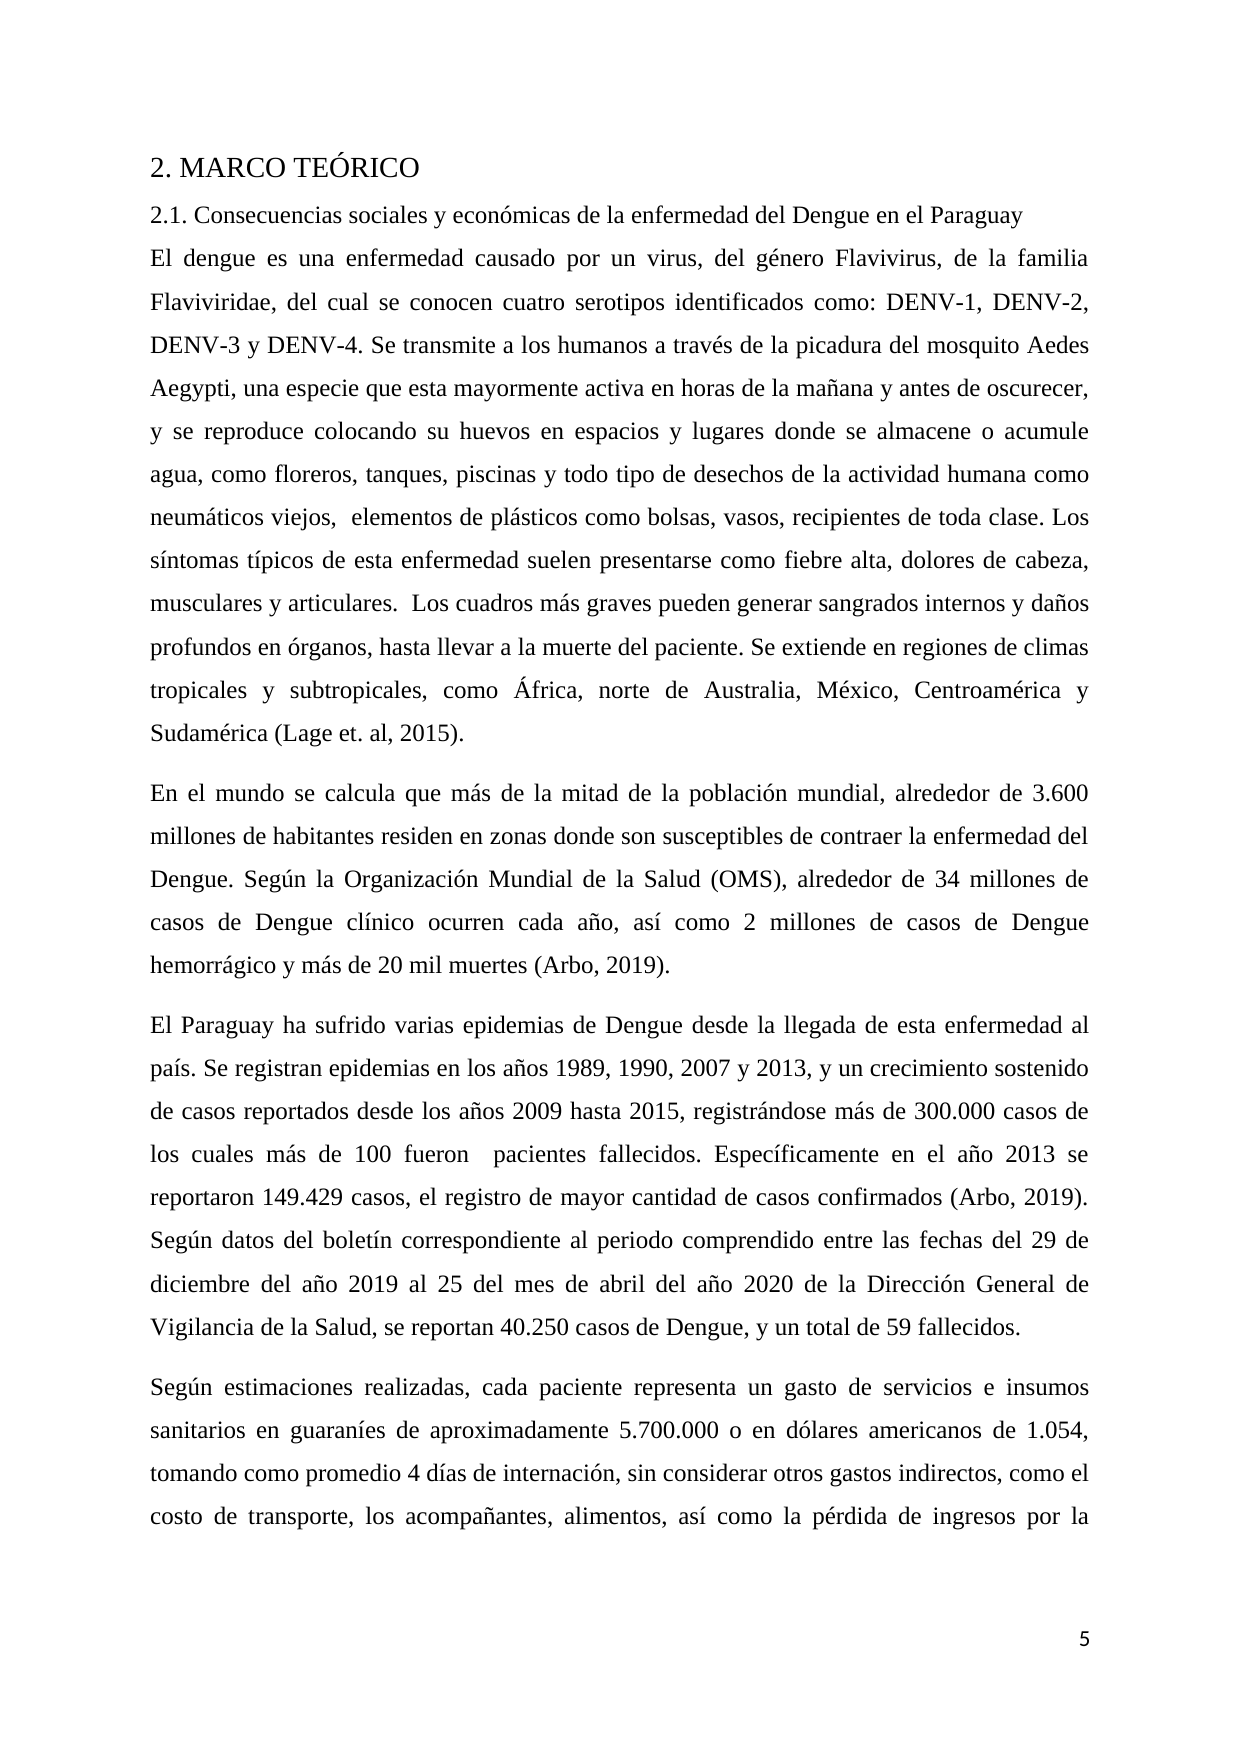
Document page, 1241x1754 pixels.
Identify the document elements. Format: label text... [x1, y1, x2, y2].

subtitle 2.1. Consecuencias sociales y económicas de la enfermedad del Dengue en el Paraguay [150, 200, 1090, 229]
text En el mundo se calcula que más de la mitad de la población mundial, alrededor de 3.600 millones de habitantes residen en zonas donde son susceptibles de contraer la enfermedad del Dengue. Según la Organización Mundial de la Salud (OMS), alrededor de 34 millones de casos de Dengue clínico ocurren cada año, así como 2 millones de casos de Dengue hemorrágico y más de 20 mil muertes (Arbo, 2019). [150, 778, 1090, 979]
text El Paraguay ha sufrido varias epidemias de Dengue desde la llegada de esta enfermedad al país. Se registran epidemias en los años 1989, 1990, 2007 y 2013, y un crecimiento sostenido de casos reportados desde los años 2009 hasta 2015, registrándose más de 300.000 casos de los cuales más de 100 fueron pacientes fallecidos. Específicamente en el año 2013 se reportaron 149.429 casos, el registro de mayor cantidad de casos confirmados (Arbo, 2019). Según datos del boletín correspondiente al periodo comprendido entre las fechas del 29 de diciembre del año 2019 al 25 del mes de abril del año 2020 de la Dirección General de Vigilancia de la Salud, se reportan 40.250 casos de Dengue, y un total de 59 fallecidos. [150, 1010, 1090, 1341]
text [150, 1372, 1090, 1530]
text El dengue es una enfermedad causado por un virus, del género Flavivirus, de la familia Flaviviridae, del cual se conocen cuatro serotipos identificados como: DENV-1, DENV-2, DENV-3 y DENV-4. Se transmite a los humanos a través de la picadura del mosquito Aedes Aegypti, una especie que esta mayormente activa en horas de la mañana y antes de oscurecer, y se reproduce colocando su huevos en espacios y lugares donde se almacene o acumule agua, como floreros, tanques, piscinas y todo tipo de desechos de la actividad humana como neumáticos viejos, elementos de plásticos como bolsas, vasos, recipientes de toda clase. Los síntomas típicos de esta enfermedad suelen presentarse como fiebre alta, dolores de cabeza, musculares y articulares., Los cuadros más graves pueden generar sangrados internos y daños profundos en órganos, hasta llevar a la muerte del paciente. Se extiende en regiones de climas tropicales y subtropicales, como África, norte de Australia, México, Centroamérica y Sudamérica (Lage et. al, 2015). [150, 243, 1090, 747]
subtitle 2. MARCO TEÓRICO [150, 150, 1090, 183]
